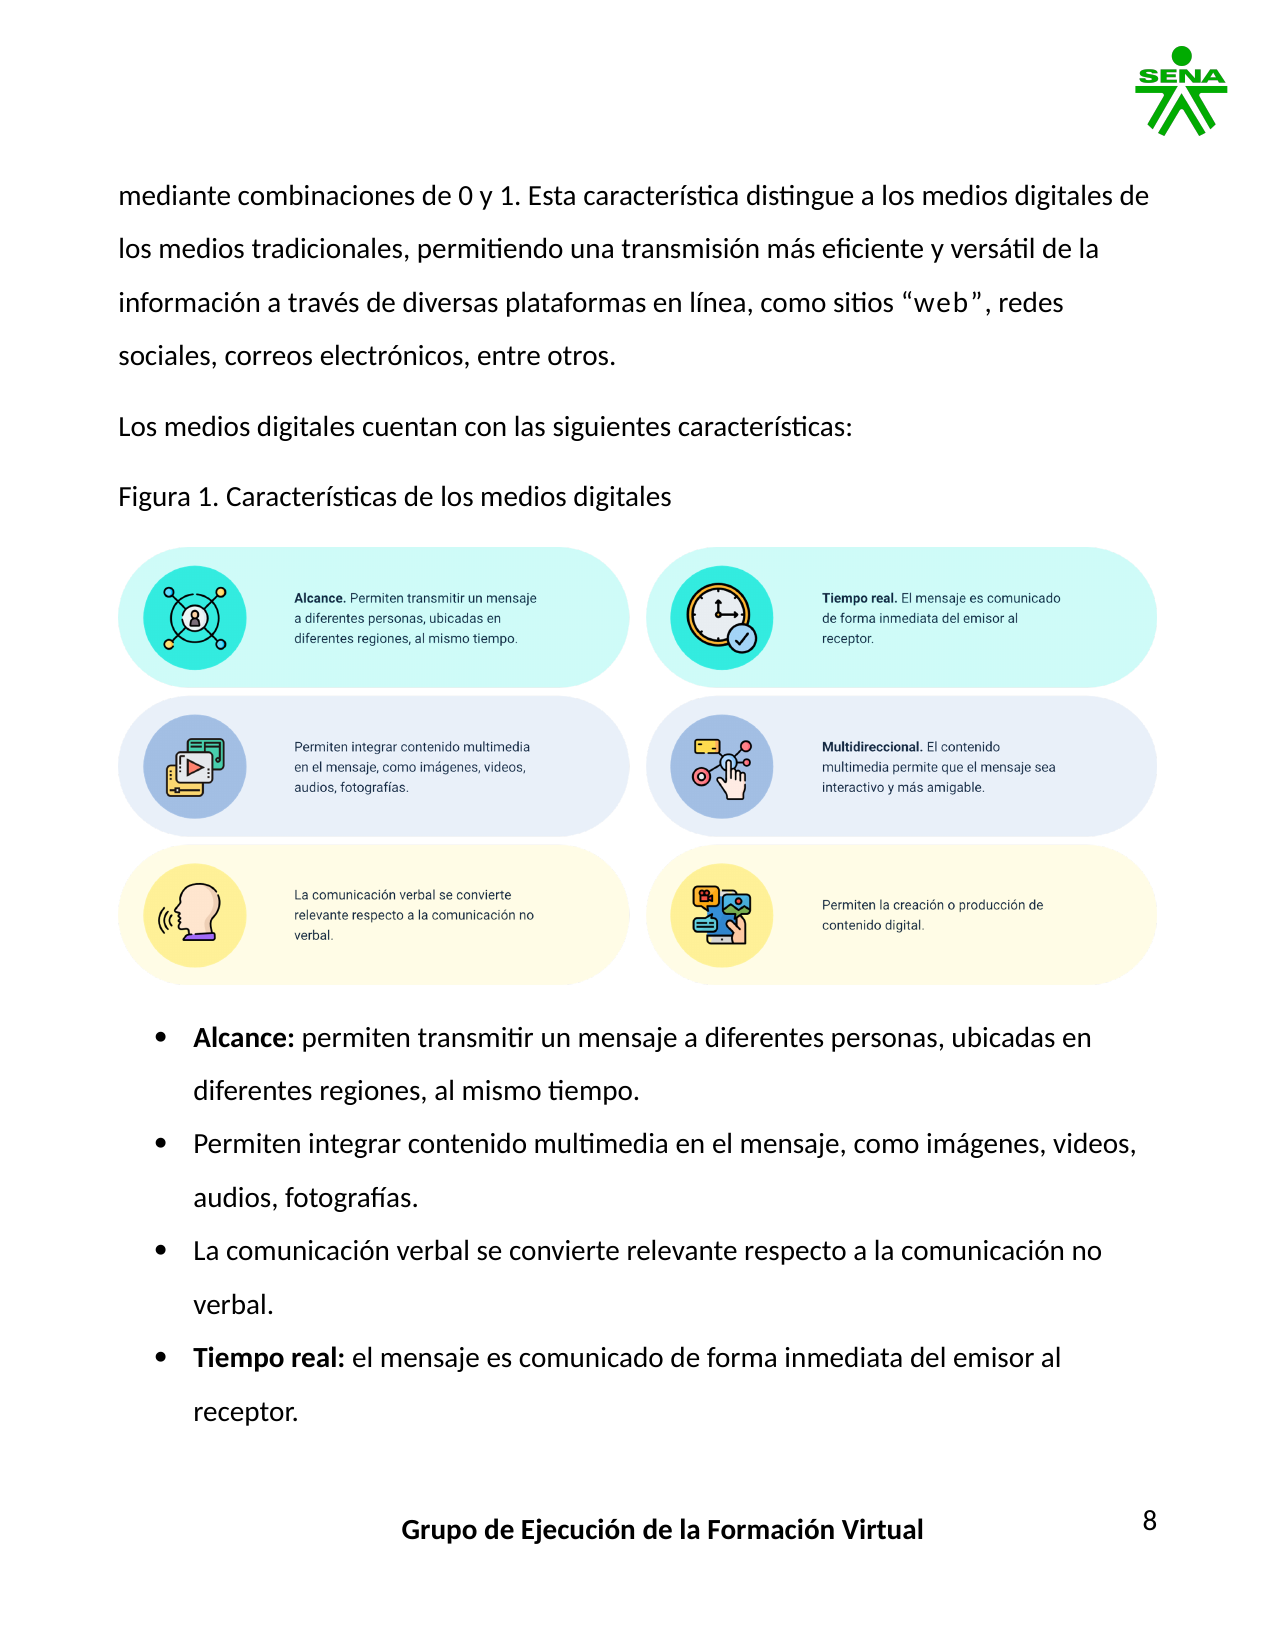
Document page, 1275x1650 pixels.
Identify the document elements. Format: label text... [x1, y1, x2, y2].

text Figura 1. Características de los medios digitales [118, 478, 1157, 513]
list Permiten integrar contenido multimedia en el mensaje, como imágenes, videos, audios, fotografías. [156, 1126, 1157, 1215]
list Alcance: permiten transmitir un mensaje a diferentes personas, ubicadas en diferentes regiones, al mismo tiempo. [156, 1019, 1157, 1108]
text Los medios digitales cuentan con las siguientes características: [118, 408, 1157, 443]
picture [1135, 46, 1228, 136]
picture [118, 547, 1157, 985]
list Tiempo real: el mensaje es comunicado de forma inmediata del emisor al receptor. [156, 1339, 1157, 1428]
list La comunicación verbal se convierte relevante respecto a la comunicación no verbal. [156, 1232, 1157, 1322]
